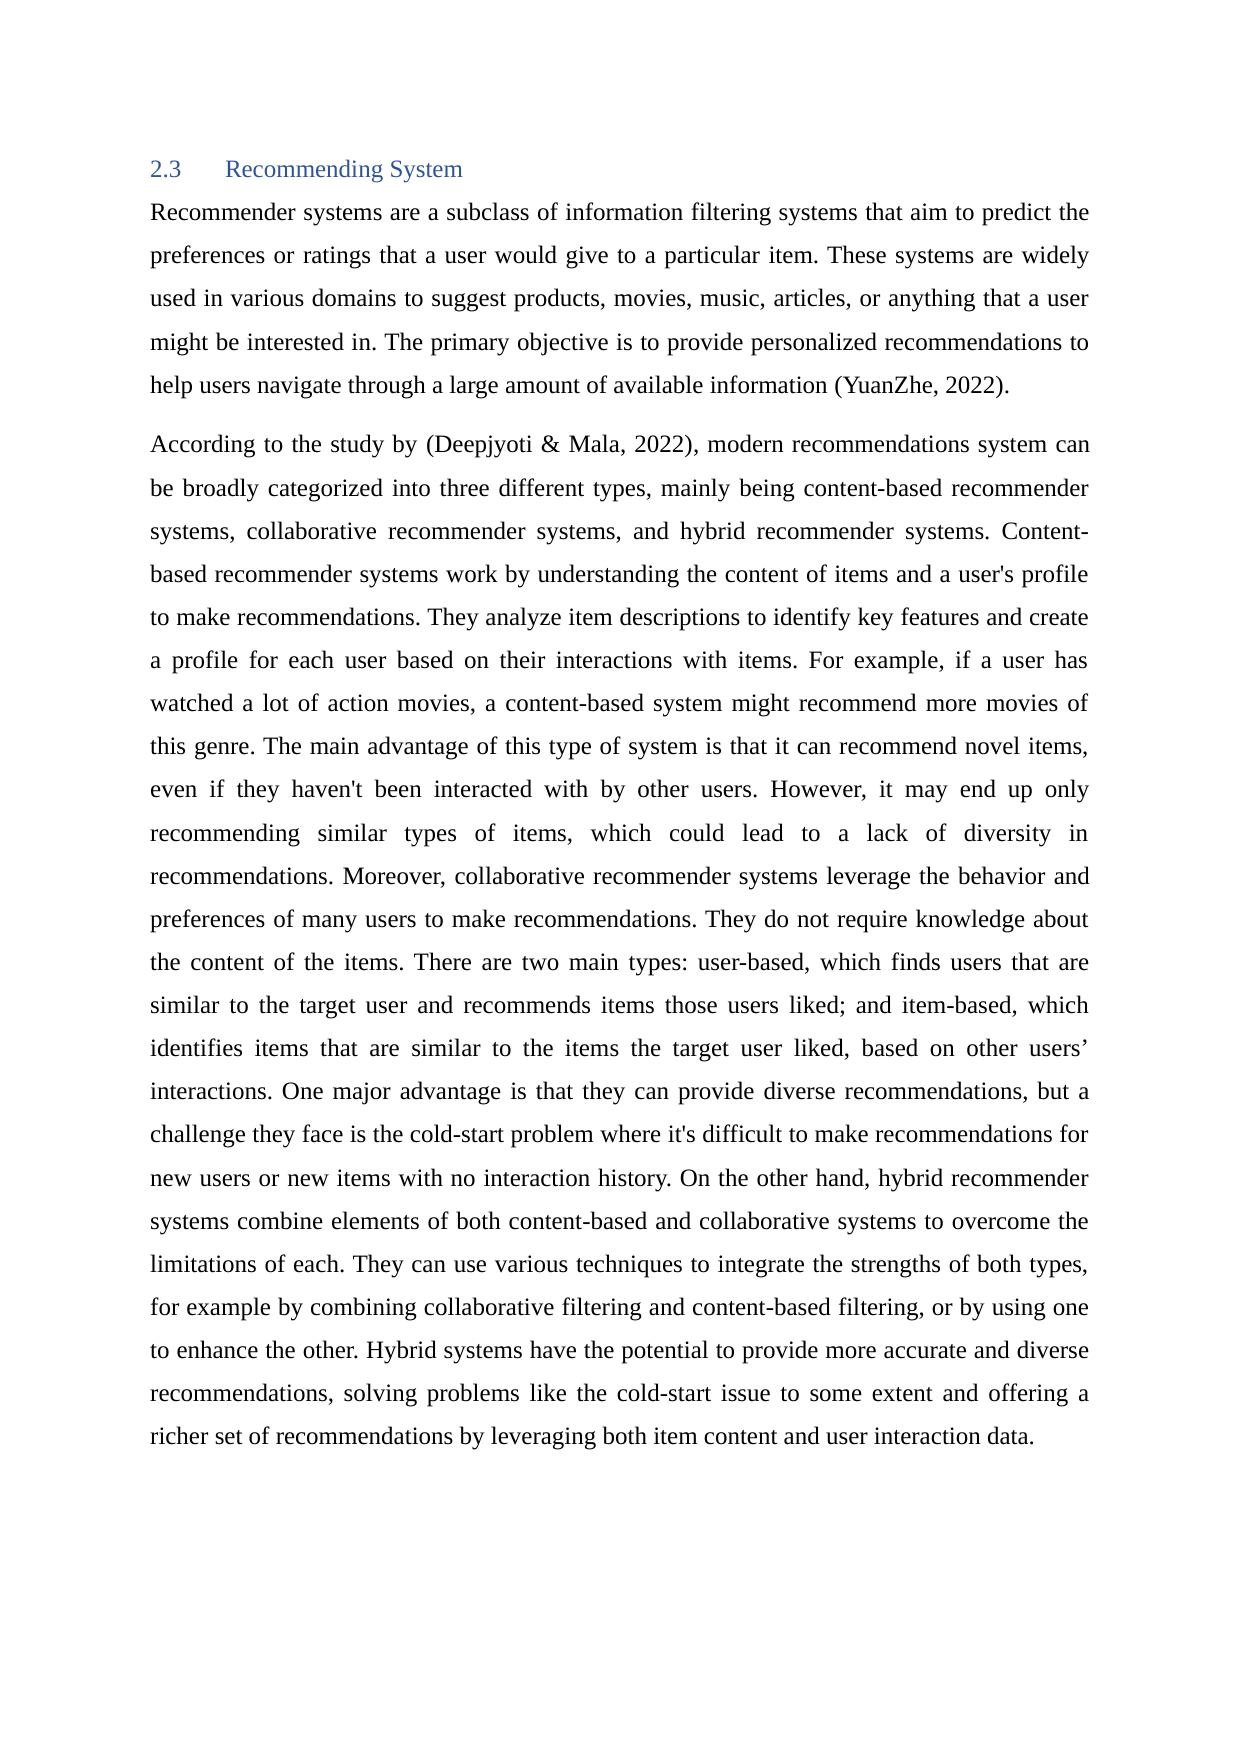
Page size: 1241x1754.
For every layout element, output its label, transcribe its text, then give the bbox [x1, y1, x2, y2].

subtitle Recommending System [150, 154, 1090, 183]
text According to the study by , modern recommendations system can be broadly categorized into three different types, mainly being content-based recommender systems, collaborative recommender systems, and hybrid recommender systems. Content-based recommender systems work by understanding the content of items and a user's profile to make recommendations. They analyze item descriptions to identify key features and create a profile for each user based on their interactions with items. For example, if a user has watched a lot of action movies, a content-based system might recommend more movies of this genre. The main advantage of this type of system is that it can recommend novel items, even if they haven't been interacted with by other users. However, it may end up only recommending similar types of items, which could lead to a lack of diversity in recommendations. Moreover, collaborative recommender systems leverage the behavior and preferences of many users to make recommendations. They do not require knowledge about the content of the items. There are two main types: user-based, which finds users that are similar to the target user and recommends items those users liked; and item-based, which identifies items that are similar to the items the target user liked, based on other users’ interactions. One major advantage is that they can provide diverse recommendations, but a challenge they face is the cold-start problem where it's difficult to make recommendations for new users or new items with no interaction history. On the other hand, hybrid recommender systems combine elements of both content-based and collaborative systems to overcome the limitations of each. They can use various techniques to integrate the strengths of both types, for example by combining collaborative filtering and content-based filtering, or by using one to enhance the other. Hybrid systems have the potential to provide more accurate and diverse recommendations, solving problems like the cold-start issue to some extent and offering a richer set of recommendations by leveraging both item content and user interaction data. [150, 429, 1090, 1450]
text Recommender systems are a subclass of information filtering systems that aim to predict the preferences or ratings that a user would give to a particular item. These systems are widely used in various domains to suggest products, movies, music, articles, or anything that a user might be interested in. The primary objective is to provide personalized recommendations to help users navigate through a large amount of available information . [150, 197, 1090, 398]
